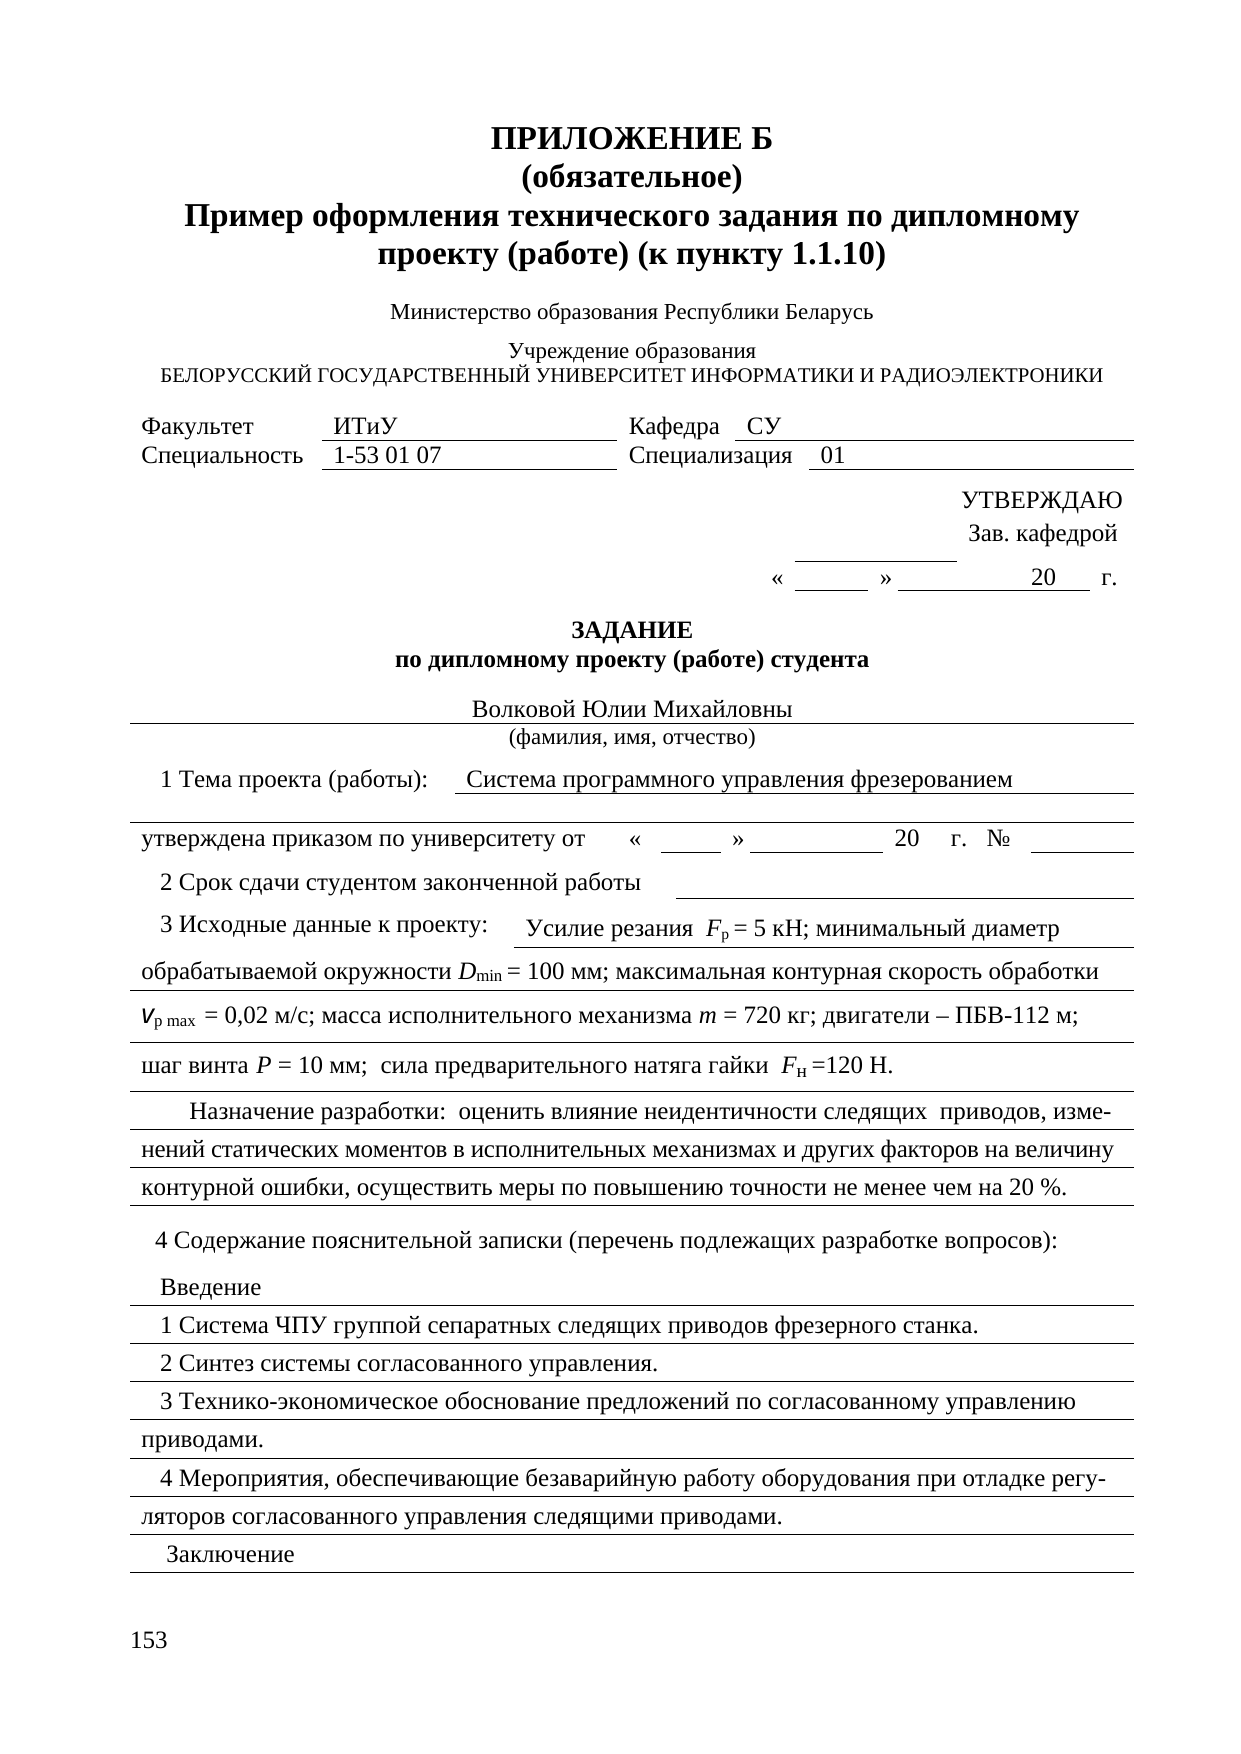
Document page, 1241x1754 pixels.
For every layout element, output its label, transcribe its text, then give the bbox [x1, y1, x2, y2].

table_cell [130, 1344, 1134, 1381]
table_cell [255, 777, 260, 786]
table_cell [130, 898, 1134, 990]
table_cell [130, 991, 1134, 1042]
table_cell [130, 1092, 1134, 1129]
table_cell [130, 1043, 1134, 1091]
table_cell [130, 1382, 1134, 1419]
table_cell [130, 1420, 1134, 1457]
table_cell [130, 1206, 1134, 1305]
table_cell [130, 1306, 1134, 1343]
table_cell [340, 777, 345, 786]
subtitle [130, 118, 1134, 271]
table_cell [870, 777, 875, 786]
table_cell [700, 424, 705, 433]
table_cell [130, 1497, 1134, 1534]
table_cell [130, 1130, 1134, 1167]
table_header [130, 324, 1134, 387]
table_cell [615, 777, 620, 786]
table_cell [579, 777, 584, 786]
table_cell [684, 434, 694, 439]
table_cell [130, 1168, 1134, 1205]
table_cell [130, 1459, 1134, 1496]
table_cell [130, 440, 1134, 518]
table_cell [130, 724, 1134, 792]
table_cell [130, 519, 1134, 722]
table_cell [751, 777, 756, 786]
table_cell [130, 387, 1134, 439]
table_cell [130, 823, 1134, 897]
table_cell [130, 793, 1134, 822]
text Министерство образования Республики Беларусь [130, 298, 1134, 324]
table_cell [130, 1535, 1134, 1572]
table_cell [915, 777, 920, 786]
